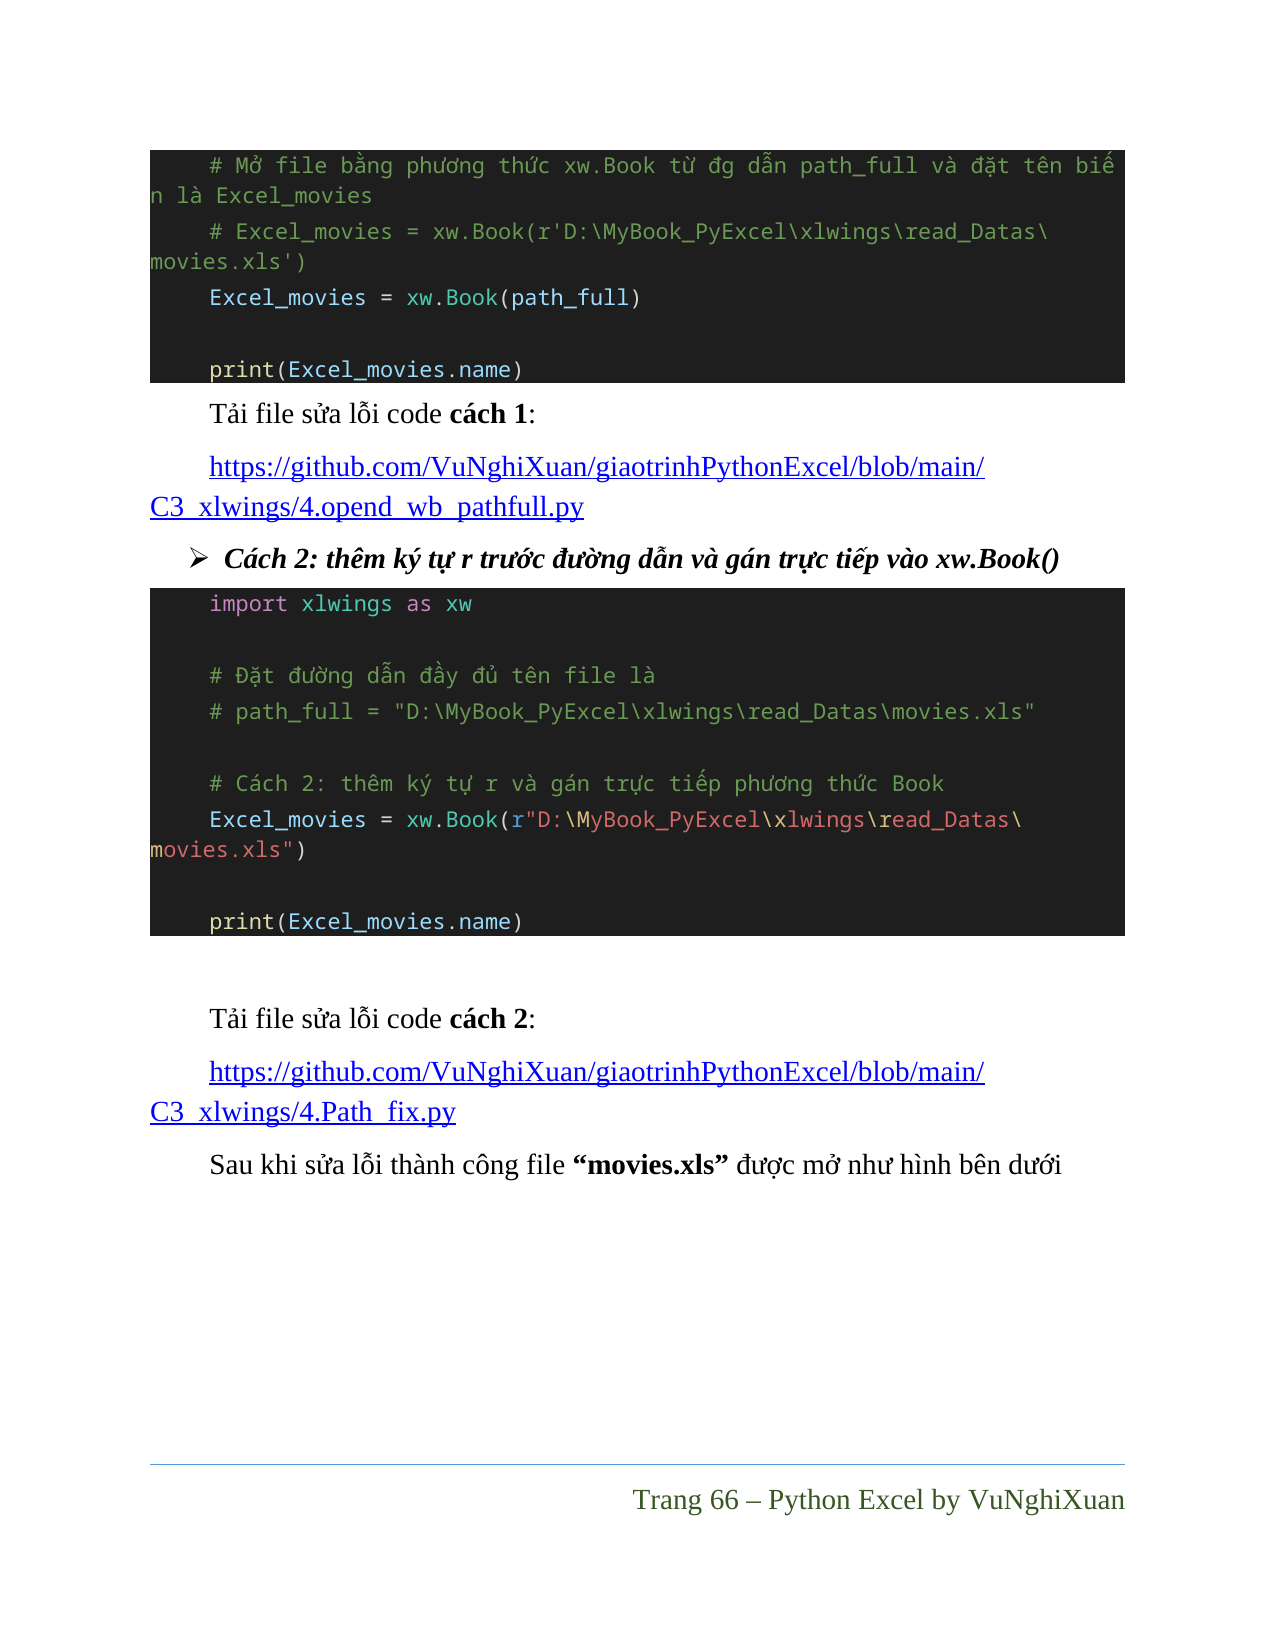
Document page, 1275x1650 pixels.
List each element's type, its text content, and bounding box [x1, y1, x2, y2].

text # Đặt đường dẫn đầy đủ tên file là [150, 660, 1125, 690]
text import xlwings as xw [150, 588, 1125, 618]
text Excel_movies = xw.Book(r"D:\MyBook_PyExcel\xlwings\read_Datas\movies.xls") [150, 804, 1125, 864]
text https://github.com/VuNghiXuan/giaotrinhPythonExcel/blob/main/C3_xlwings/4.opend_wb_pathfull.py [150, 449, 1125, 522]
text # Cách 2: thêm ký tự r và gán trực tiếp phương thức Book [150, 768, 1125, 798]
text # Mở file bằng phương thức xw.Book từ đg dẫn path_full và đặt tên biến là Excel_movies [150, 150, 1125, 209]
text Tải file sửa lỗi code cách 1: [150, 396, 1125, 429]
text print(Excel_movies.name) [150, 354, 1125, 383]
text Excel_movies = xw.Book(path_full) [150, 282, 1125, 311]
text # path_full = "D:\MyBook_PyExcel\xlwings\read_Datas\movies.xls" [150, 696, 1125, 726]
text Sau khi sửa lỗi thành công file “movies.xls” được mở như hình bên dưới [150, 1147, 1125, 1181]
text Tải file sửa lỗi code cách 2: [150, 1001, 1125, 1035]
text https://github.com/VuNghiXuan/giaotrinhPythonExcel/blob/main/C3_xlwings/4.Path_fix.py [150, 1054, 1125, 1128]
text # Excel_movies = xw.Book(r'D:\MyBook_PyExcel\xlwings\read_Datas\movies.xls') [150, 216, 1125, 275]
text Cách 2: thêm ký tự r trước đường dẫn và gán trực tiếp vào xw.Book() [187, 542, 1125, 575]
text print(Excel_movies.name) [150, 906, 1125, 936]
